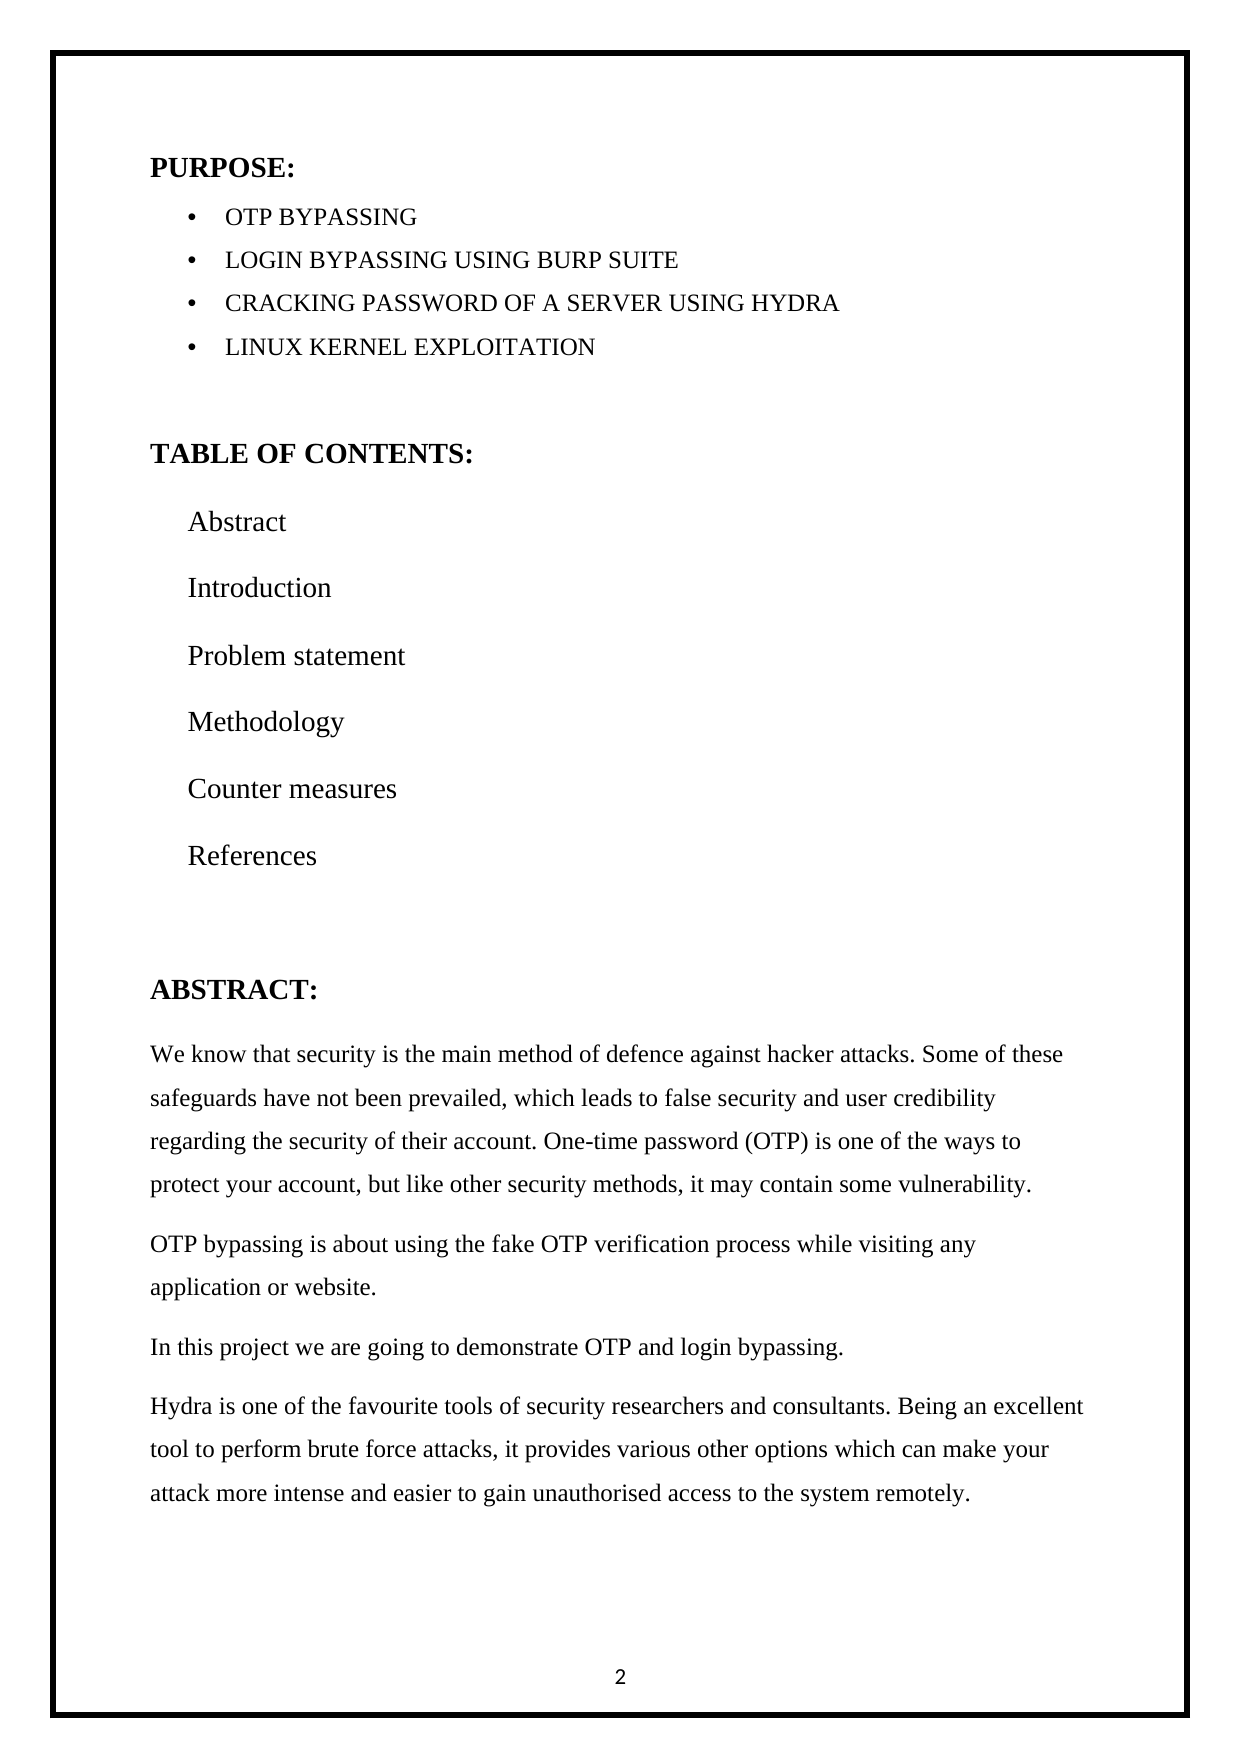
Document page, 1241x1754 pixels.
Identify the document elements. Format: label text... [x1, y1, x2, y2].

text References [187, 838, 1090, 872]
list OTP BYPASSING [187, 202, 1090, 231]
text ABSTRACT: [150, 972, 1090, 1006]
text PURPOSE: [150, 150, 1090, 183]
text Problem statement [187, 638, 1090, 671]
list LOGIN BYPASSING USING BURP SUITE [187, 245, 1090, 274]
text In this project we are going to demonstrate OTP and login bypassing. [150, 1332, 1090, 1360]
text We know that security is the main method of defence against hacker attacks. Some of these safeguards have not been prevailed, which leads to false security and user credibility regarding the security of their account. One-time password (OTP) is one of the ways to protect your account, but like other security methods, it may contain some vulnerability. [150, 1039, 1090, 1198]
list LINUX KERNEL EXPLOITATION [187, 332, 1090, 360]
text Counter measures [187, 772, 1090, 805]
text OTP bypassing is about using the fake OTP verification process while visiting any application or website. [150, 1229, 1090, 1301]
text TABLE OF CONTENTS: [150, 437, 1090, 470]
list CRACKING PASSWORD OF A SERVER USING HYDRA [187, 288, 1090, 317]
text Abstract [187, 504, 1090, 537]
text Introduction [187, 571, 1090, 604]
text Methodology [187, 704, 1090, 738]
text Hydra is one of the favourite tools of security researchers and consultants. Being an excellent tool to perform brute force attacks, it provides various other options which can make your attack more intense and easier to gain unauthorised access to the system remotely. [150, 1391, 1090, 1506]
